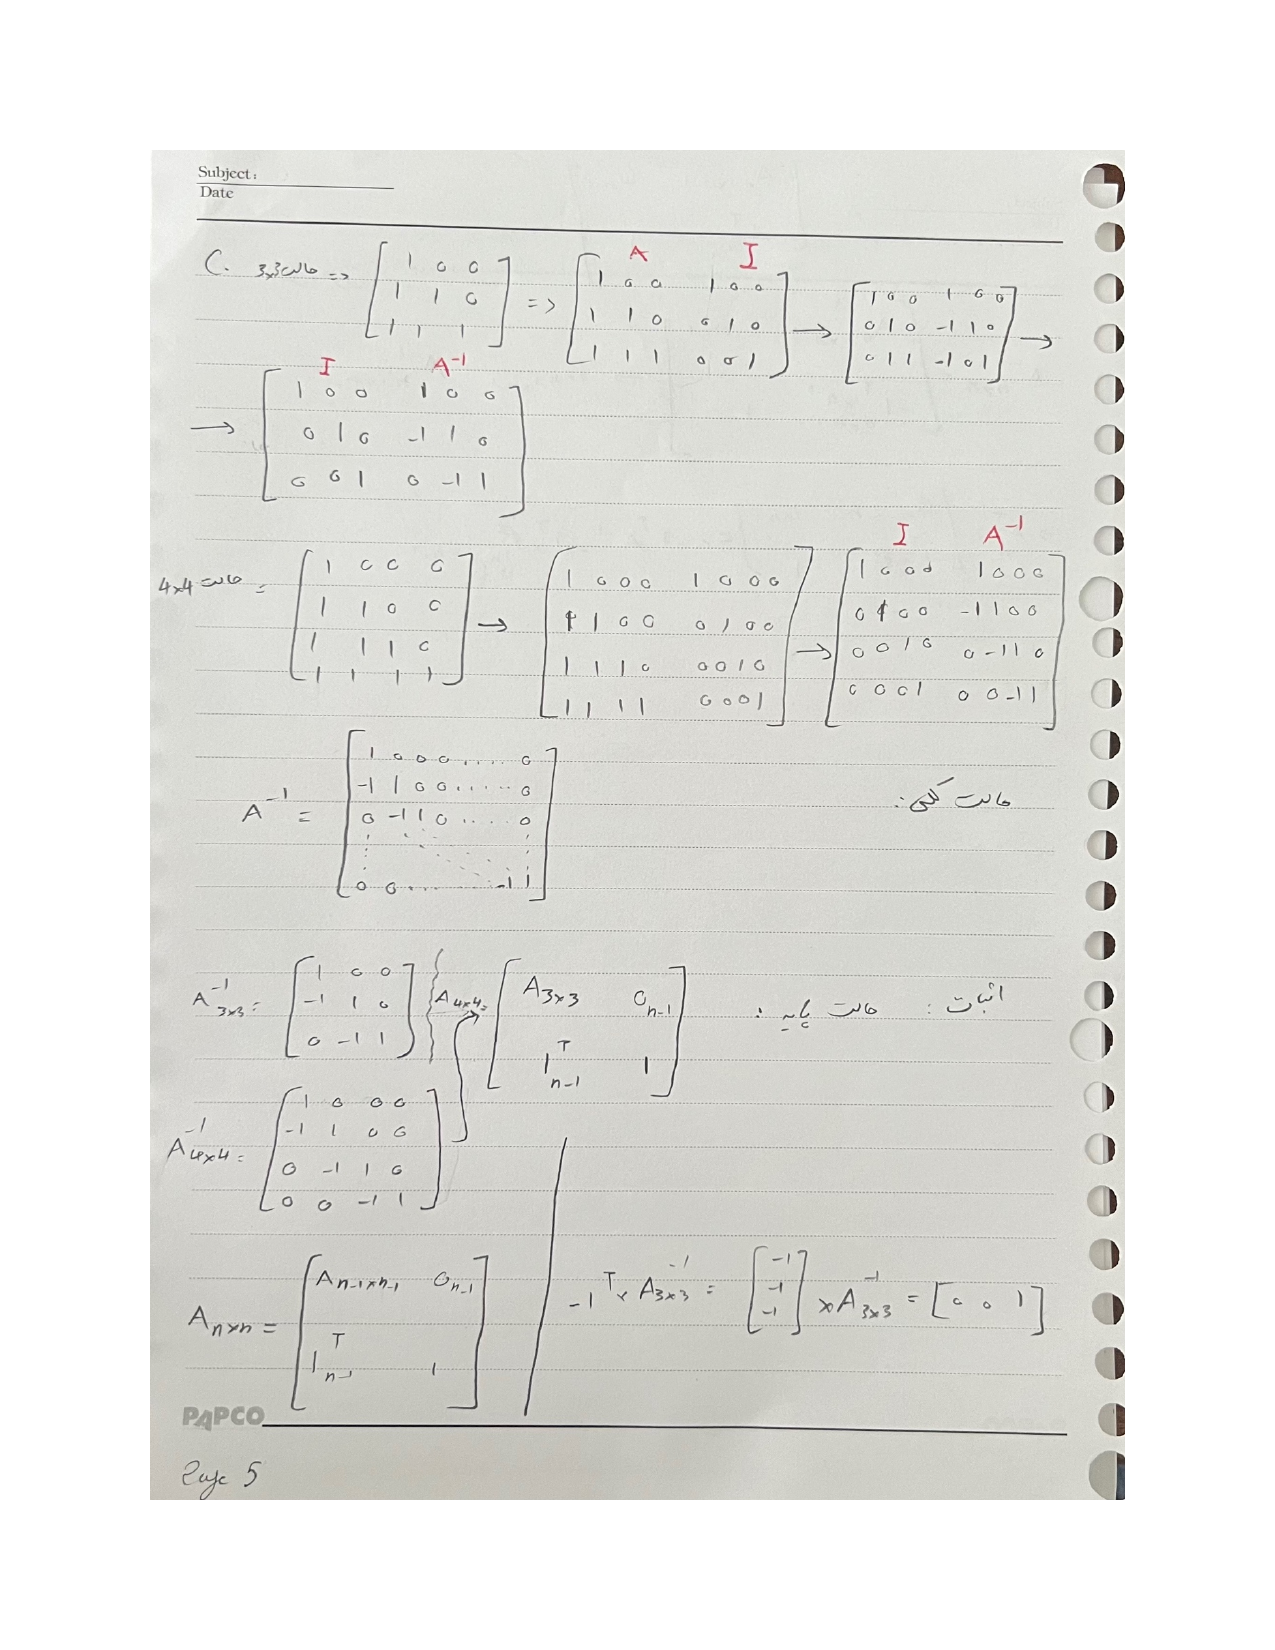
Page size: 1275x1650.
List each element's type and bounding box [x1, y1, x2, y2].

picture [150, 150, 1125, 1500]
